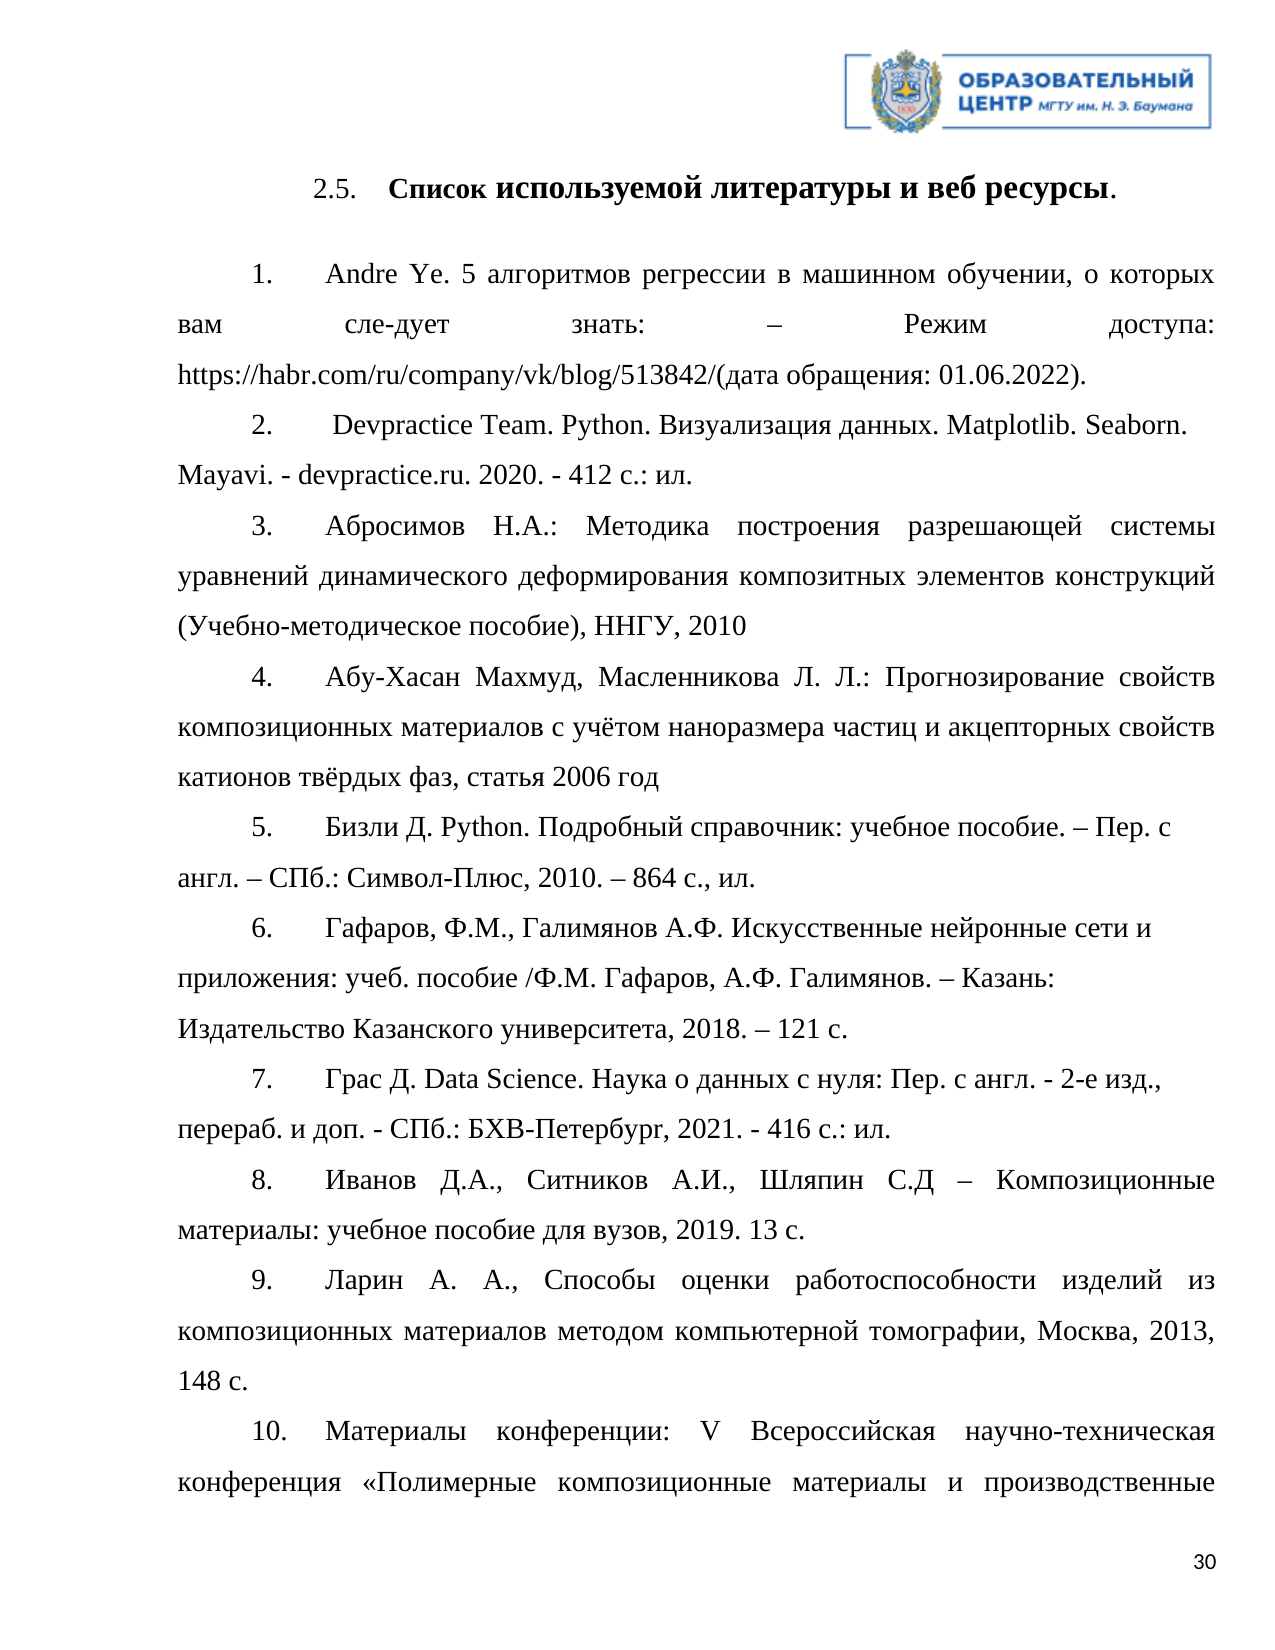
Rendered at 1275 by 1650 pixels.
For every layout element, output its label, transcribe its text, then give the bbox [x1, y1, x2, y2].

list Иванов Д.А., Ситников А.И., Шляпин С.Д – Композиционные материалы: учебное пособие для вузов, 2019. 13 с. [177, 1162, 1216, 1246]
list Гафаров, Ф.М., Галимянов А.Ф. Искусственные нейронные сети и приложения: учеб. пособие /Ф.М. Гафаров, А.Ф. Галимянов. – Казань: Издательство Казанского университета, 2018. – 121 с. [177, 910, 1216, 1044]
picture [814, 26, 1262, 149]
list Бизли Д. Python. Подробный справочник: учебное пособие. – Пер. с англ. – СПб.: Символ-Плюс, 2010. – 864 с., ил. [177, 809, 1216, 893]
list Список используемой литературы и веб ресурсы. [214, 118, 1216, 206]
list Грас Д. Data Science. Наука о данных с нуля: Пер. с англ. - 2-е изд., перераб. и доп. - СПб.: БХВ-Петербурr, 2021. - 416 с.: ил. [177, 1061, 1216, 1145]
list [177, 1413, 1216, 1497]
list Devpractice Team. Python. Визуализация данных. Matplotlib. Seaborn. Mayavi. - devpractice.ru. 2020. - 412 с.: ил. [177, 407, 1216, 491]
list Ларин А. А., Способы оценки работоспособности изделий из композиционных материалов методом компьютерной томографии, Москва, 2013, 148 с. [177, 1262, 1216, 1397]
list Andre Ye. 5 алгоритмов регрессии в машинном обучении, о которых вам сле-дует знать: – Режим доступа: https://habr.com/ru/company/vk/blog/513842/(дата обращения: 01.06.2022). [177, 256, 1216, 390]
list Абросимов Н.А.: Методика построения разрешающей системы уравнений динамического деформирования композитных элементов конструкций (Учебно-методическое пособие), ННГУ, 2010 [177, 508, 1216, 642]
list Абу-Хасан Махмуд, Масленникова Л. Л.: Прогнозирование свойств композиционных материалов с учётом наноразмера частиц и акцепторных свойств катионов твёрдых фаз, статья 2006 год [177, 659, 1216, 793]
